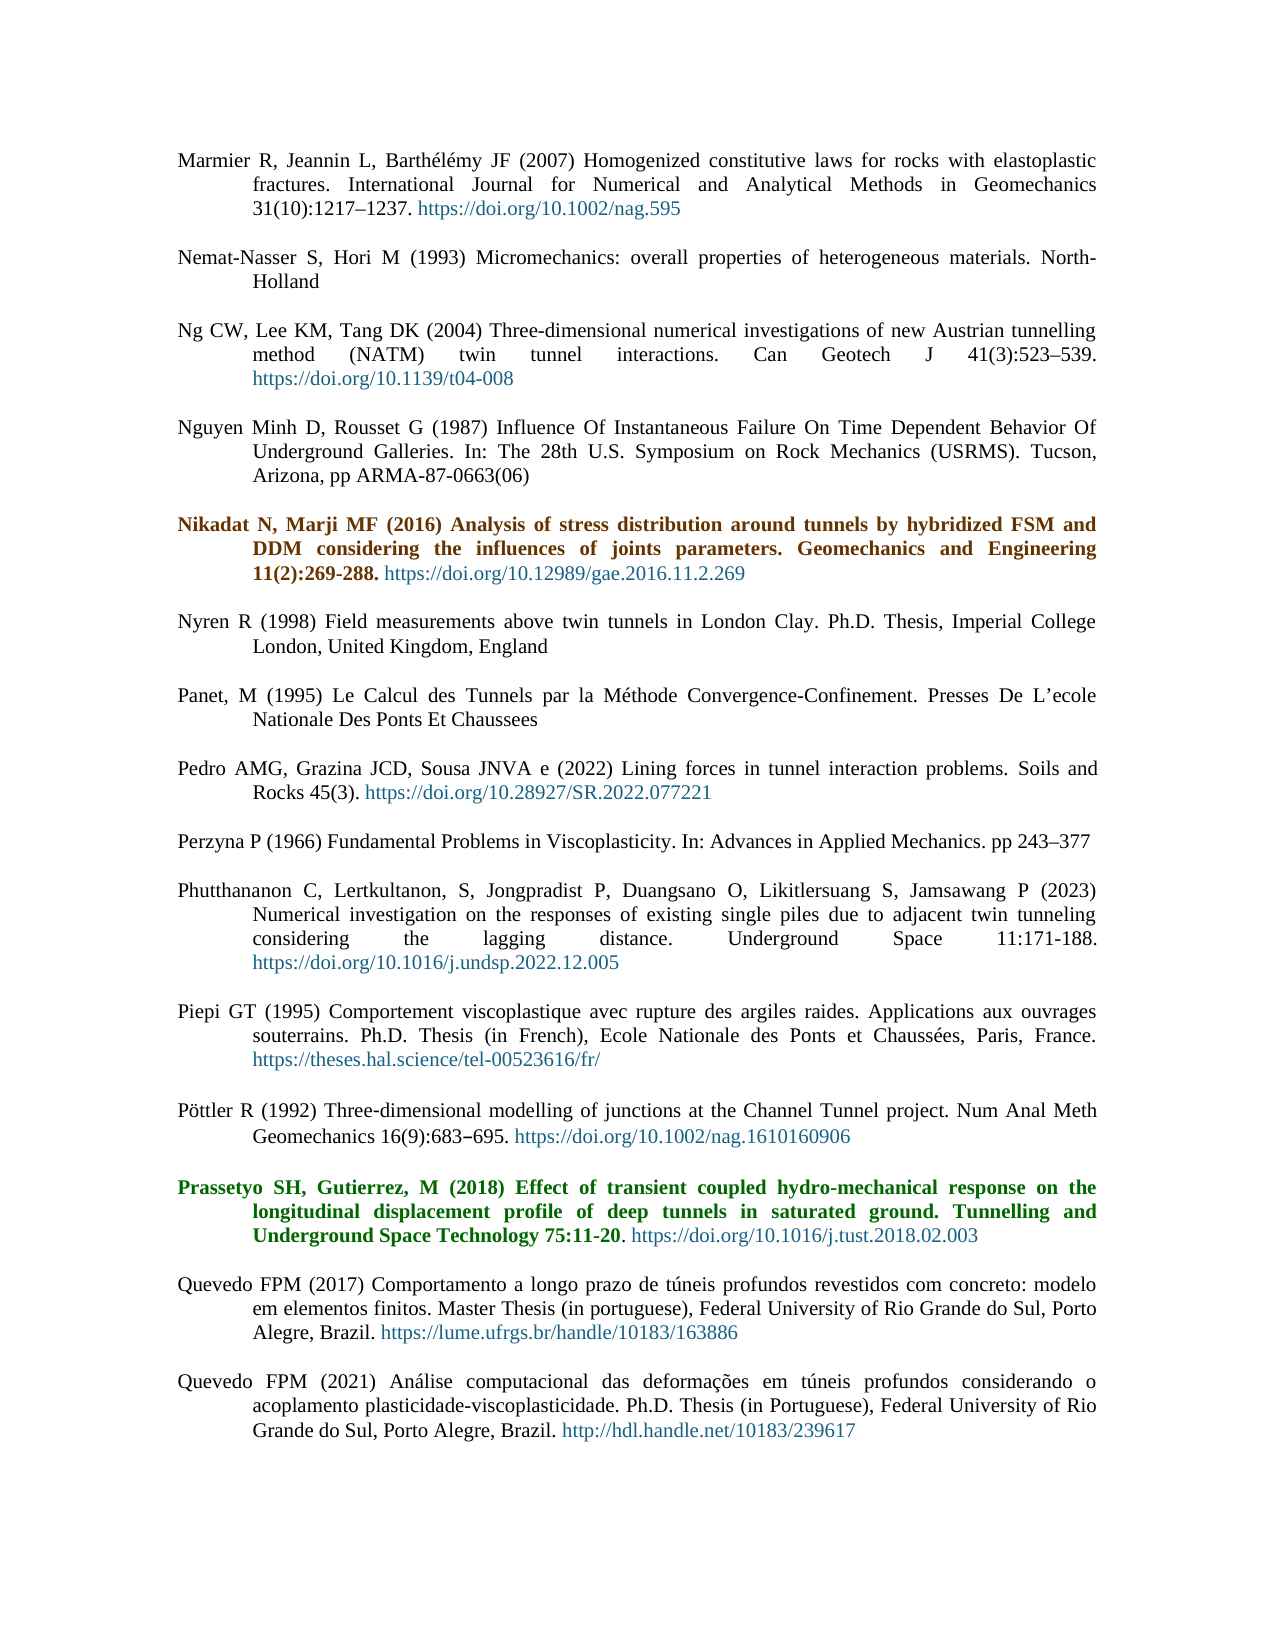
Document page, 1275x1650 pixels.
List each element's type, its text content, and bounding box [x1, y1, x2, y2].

text Piepi GT (1995) Comportement viscoplastique avec rupture des argiles raides. Applications aux ouvrages souterrains. Ph.D. Thesis (in French), Ecole Nationale des Ponts et Chaussées, Paris, France. https://theses.hal.science/tel-00523616/fr/ [177, 999, 1098, 1071]
text Nikadat N, Marji MF (2016) Analysis of stress distribution around tunnels by hybridized FSM and DDM considering the influences of joints parameters. Geomechanics and Engineering 11(2):269-288. https://doi.org/10.12989/gae.2016.11.2.269 [177, 512, 1098, 584]
text Ng CW, Lee KM, Tang DK (2004) Three-dimensional numerical investigations of new Austrian tunnelling method (NATM) twin tunnel interactions. Can Geotech J 41(3):523–539. https://doi.org/10.1139/t04-008 [177, 318, 1098, 390]
text Quevedo FPM (2021) Análise computacional das deformações em túneis profundos considerando o acoplamento plasticidade-viscoplasticidade. Ph.D. Thesis (in Portuguese), Federal University of Rio Grande do Sul, Porto Alegre, Brazil. http://hdl.handle.net/10183/239617 [177, 1369, 1098, 1442]
text Pedro AMG, Grazina JCD, Sousa JNVA e (2022) Lining forces in tunnel interaction problems. Soils and Rocks 45(3). https://doi.org/10.28927/SR.2022.077221 [177, 756, 1098, 804]
text Quevedo FPM (2017) Comportamento a longo prazo de túneis profundos revestidos com concreto: modelo em elementos finitos. Master Thesis (in portuguese), Federal University of Rio Grande do Sul, Porto Alegre, Brazil. https://lume.ufrgs.br/handle/10183/163886 [177, 1272, 1098, 1344]
text Perzyna P (1966) Fundamental Problems in Viscoplasticity. In: Advances in Applied Mechanics. pp 243–377 [177, 829, 1098, 853]
text Nguyen Minh D, Rousset G (1987) Influence Of Instantaneous Failure On Time Dependent Behavior Of Underground Galleries. In: The 28th U.S. Symposium on Rock Mechanics (USRMS). Tucson, Arizona, pp ARMA-87-0663(06) [177, 415, 1098, 487]
text Nemat-Nasser S, Hori M (1993) Micromechanics: overall properties of heterogeneous materials. North-Holland [177, 245, 1098, 293]
text Panet, M (1995) Le Calcul des Tunnels par la Méthode Convergence-Confinement. Presses De L’ecole Nationale Des Ponts Et Chaussees [177, 683, 1098, 731]
text Nyren R (1998) Field measurements above twin tunnels in London Clay. Ph.D. Thesis, Imperial College London, United Kingdom, England [177, 609, 1098, 658]
text Phutthananon C, Lertkultanon, S, Jongpradist P, Duangsano O, Likitlersuang S, Jamsawang P (2023) Numerical investigation on the responses of existing single piles due to adjacent twin tunneling considering the lagging distance. Underground Space 11:171-188. https://doi.org/10.1016/j.undsp.2022.12.005 [177, 878, 1098, 974]
text Marmier R, Jeannin L, Barthélémy JF (2007) Homogenized constitutive laws for rocks with elastoplastic fractures. International Journal for Numerical and Analytical Methods in Geomechanics 31(10):1217–1237. https://doi.org/10.1002/nag.595 [177, 148, 1098, 220]
text Pöttler R (1992) Three‐dimensional modelling of junctions at the Channel Tunnel project. Num Anal Meth Geomechanics 16(9):683–695. https://doi.org/10.1002/nag.1610160906 [177, 1096, 1098, 1150]
text Prassetyo SH, Gutierrez, M (2018) Effect of transient coupled hydro-mechanical response on the longitudinal displacement profile of deep tunnels in saturated ground. Tunnelling and Underground Space Technology 75:11-20. https://doi.org/10.1016/j.tust.2018.02.003 [177, 1175, 1098, 1247]
